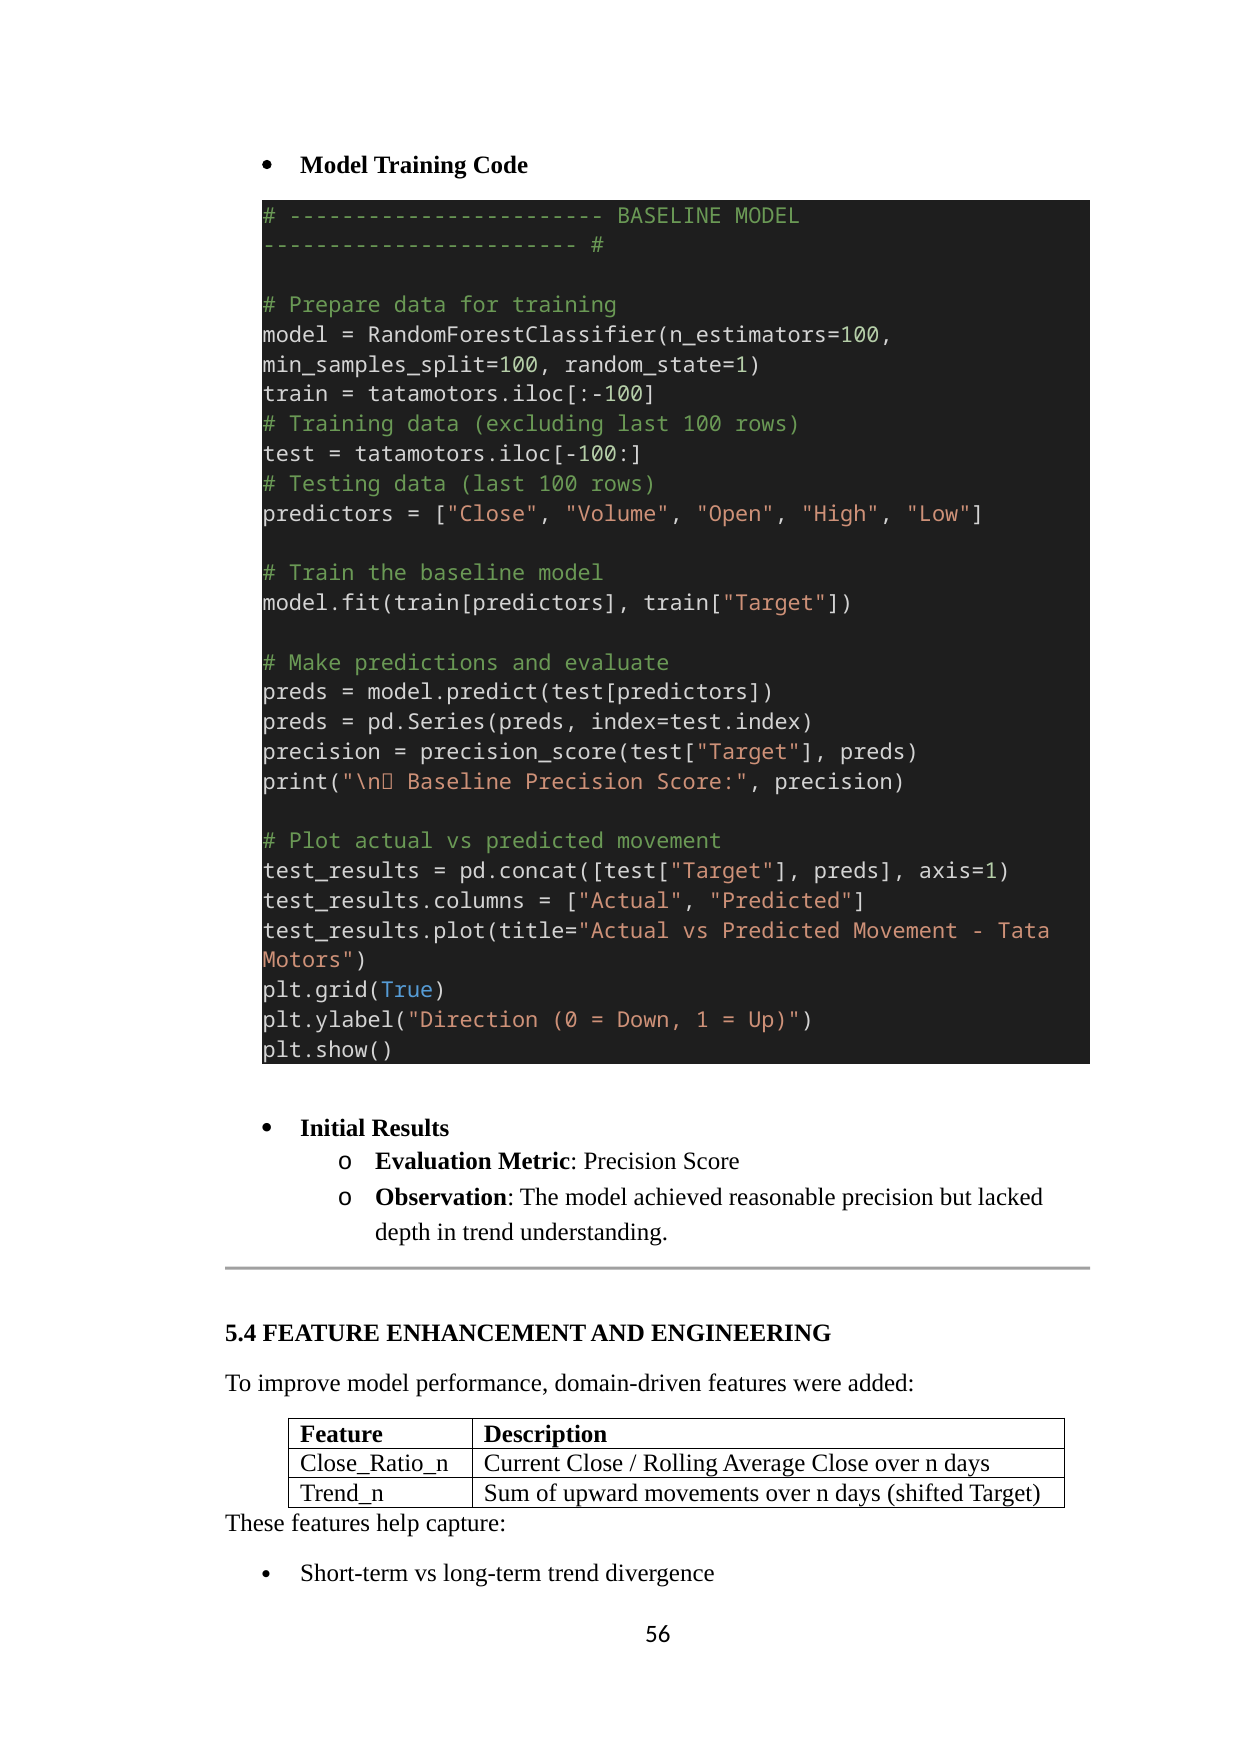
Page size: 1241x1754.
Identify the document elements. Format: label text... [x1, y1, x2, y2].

text # Make predictions and evaluate [262, 647, 1090, 676]
list Observation: The model achieved reasonable precision but lacked depth in trend understanding. [337, 1182, 1090, 1246]
list Short-term vs long-term trend divergence [262, 1558, 1090, 1586]
table_cell Trend_n [289, 1478, 472, 1507]
text test = tatamotors.iloc[-100:] # Testing data (last 100 rows) [262, 438, 1090, 498]
text To improve model performance, domain-driven features were added: [225, 1368, 1090, 1397]
text print("\n🎯 Baseline Precision Score:", precision) [262, 766, 1090, 796]
list Model Training Code [262, 150, 1090, 179]
text # Train the baseline model [262, 557, 1090, 587]
text plt.show() [262, 1034, 1090, 1064]
text preds = model.predict(test[predictors]) [262, 676, 1090, 706]
list Evaluation Metric: Precision Score [337, 1146, 1090, 1177]
table_cell Sum of upward movements over n days (shifted Target) [473, 1478, 1064, 1507]
text # ------------------------ BASELINE MODEL ------------------------ # [262, 200, 1090, 259]
text preds = pd.Series(preds, index=test.index) [262, 706, 1090, 736]
text test_results.plot(title="Actual vs Predicted Movement - Tata Motors") [262, 915, 1090, 974]
table_cell Current Close / Rolling Average Close over n days [473, 1449, 1064, 1477]
text model = RandomForestClassifier(n_estimators=100, min_samples_split=100, random_state=1) [262, 319, 1090, 378]
text plt.grid(True) [262, 974, 1090, 1004]
text These features help capture: [225, 1508, 1090, 1537]
text 5.4 FEATURE ENHANCEMENT AND ENGINEERING [225, 1318, 1090, 1347]
list Initial Results [262, 1113, 1090, 1142]
text # Prepare data for training [262, 289, 1090, 319]
table_header Description [473, 1419, 1064, 1447]
table_cell Close_Ratio_n [289, 1449, 472, 1477]
text predictors = ["Close", "Volume", "Open", "High", "Low"] [262, 498, 1090, 527]
text plt.ylabel("Direction (0 = Down, 1 = Up)") [262, 1004, 1090, 1034]
text model.fit(train[predictors], train["Target"]) [262, 587, 1090, 617]
text test_results.columns = ["Actual", "Predicted"] [262, 885, 1090, 915]
text precision = precision_score(test["Target"], preds) [262, 736, 1090, 766]
table_header Feature [289, 1419, 472, 1447]
text train = tatamotors.iloc[:-100] # Training data (excluding last 100 rows) [262, 378, 1090, 438]
text test_results = pd.concat([test["Target"], preds], axis=1) [262, 855, 1090, 885]
text # Plot actual vs predicted movement [262, 825, 1090, 855]
